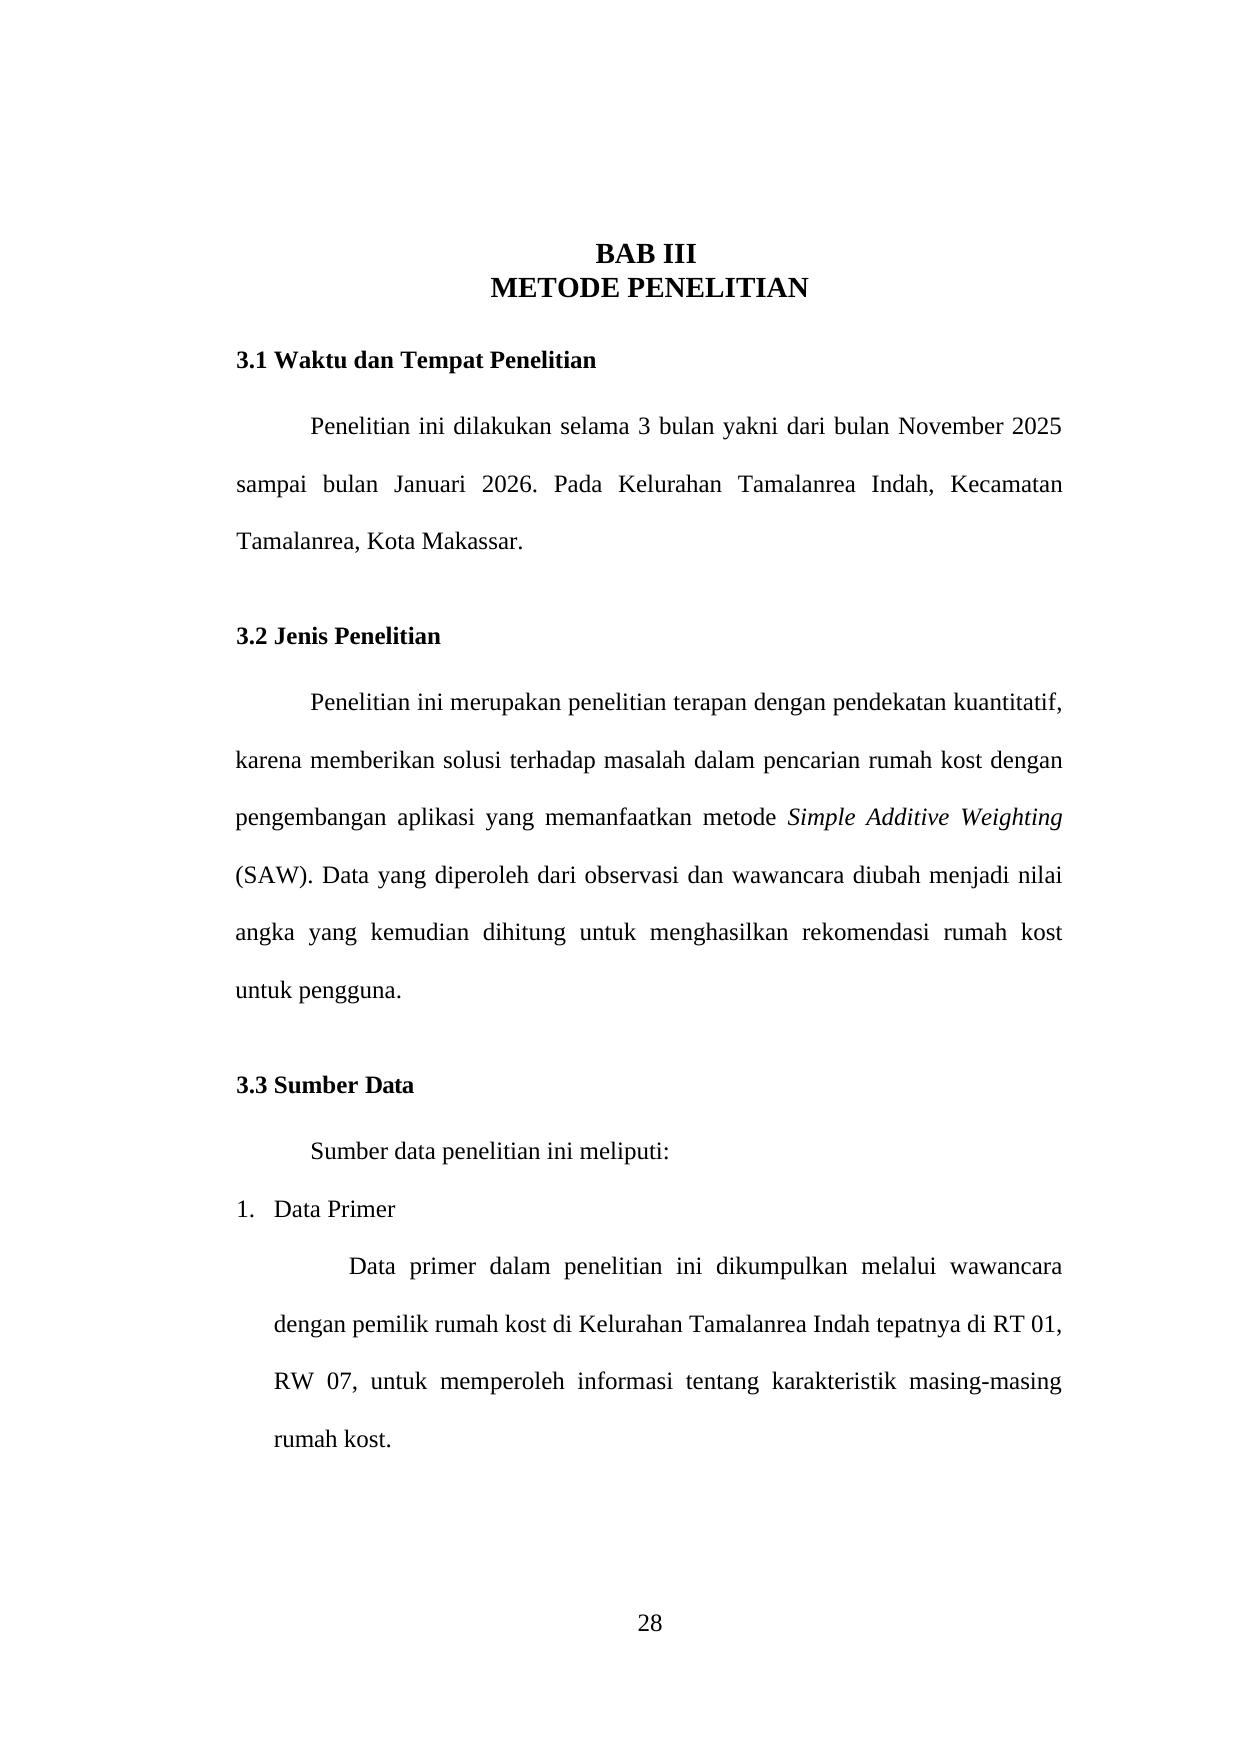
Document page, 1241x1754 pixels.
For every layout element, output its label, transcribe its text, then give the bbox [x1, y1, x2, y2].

subtitle Waktu dan Tempat Penelitian [236, 345, 1063, 374]
text Sumber data penelitian ini meliputi: [236, 1136, 1063, 1165]
text Penelitian ini merupakan penelitian terapan dengan pendekatan kuantitatif, karena memberikan solusi terhadap masalah dalam pencarian rumah kost dengan pengembangan aplikasi yang memanfaatkan metode Simple Additive Weighting (SAW). Data yang diperoleh dari observasi dan wawancara diubah menjadi nilai angka yang kemudian dihitung untuk menghasilkan rekomendasi rumah kost untuk pengguna. [235, 687, 1063, 1004]
list Data Primer [236, 1194, 1063, 1222]
list Data primer dalam penelitian ini dikumpulkan melalui wawancara dengan pemilik rumah kost di Kelurahan Tamalanrea Indah tepatnya di RT 01, RW 07, untuk memperoleh informasi tentang karakteristik masing-masing rumah kost. [274, 1251, 1063, 1452]
text BAB III METODE PENELITIAN [236, 236, 1063, 303]
subtitle 3.3 Sumber Data [236, 1070, 1063, 1099]
text Penelitian ini dilakukan selama 3 bulan yakni dari bulan November 2025 sampai bulan Januari 2026. Pada Kelurahan Tamalanrea Indah, Kecamatan Tamalanrea, Kota Makassar. [236, 411, 1063, 555]
subtitle 3.2 Jenis Penelitian [236, 621, 1063, 650]
